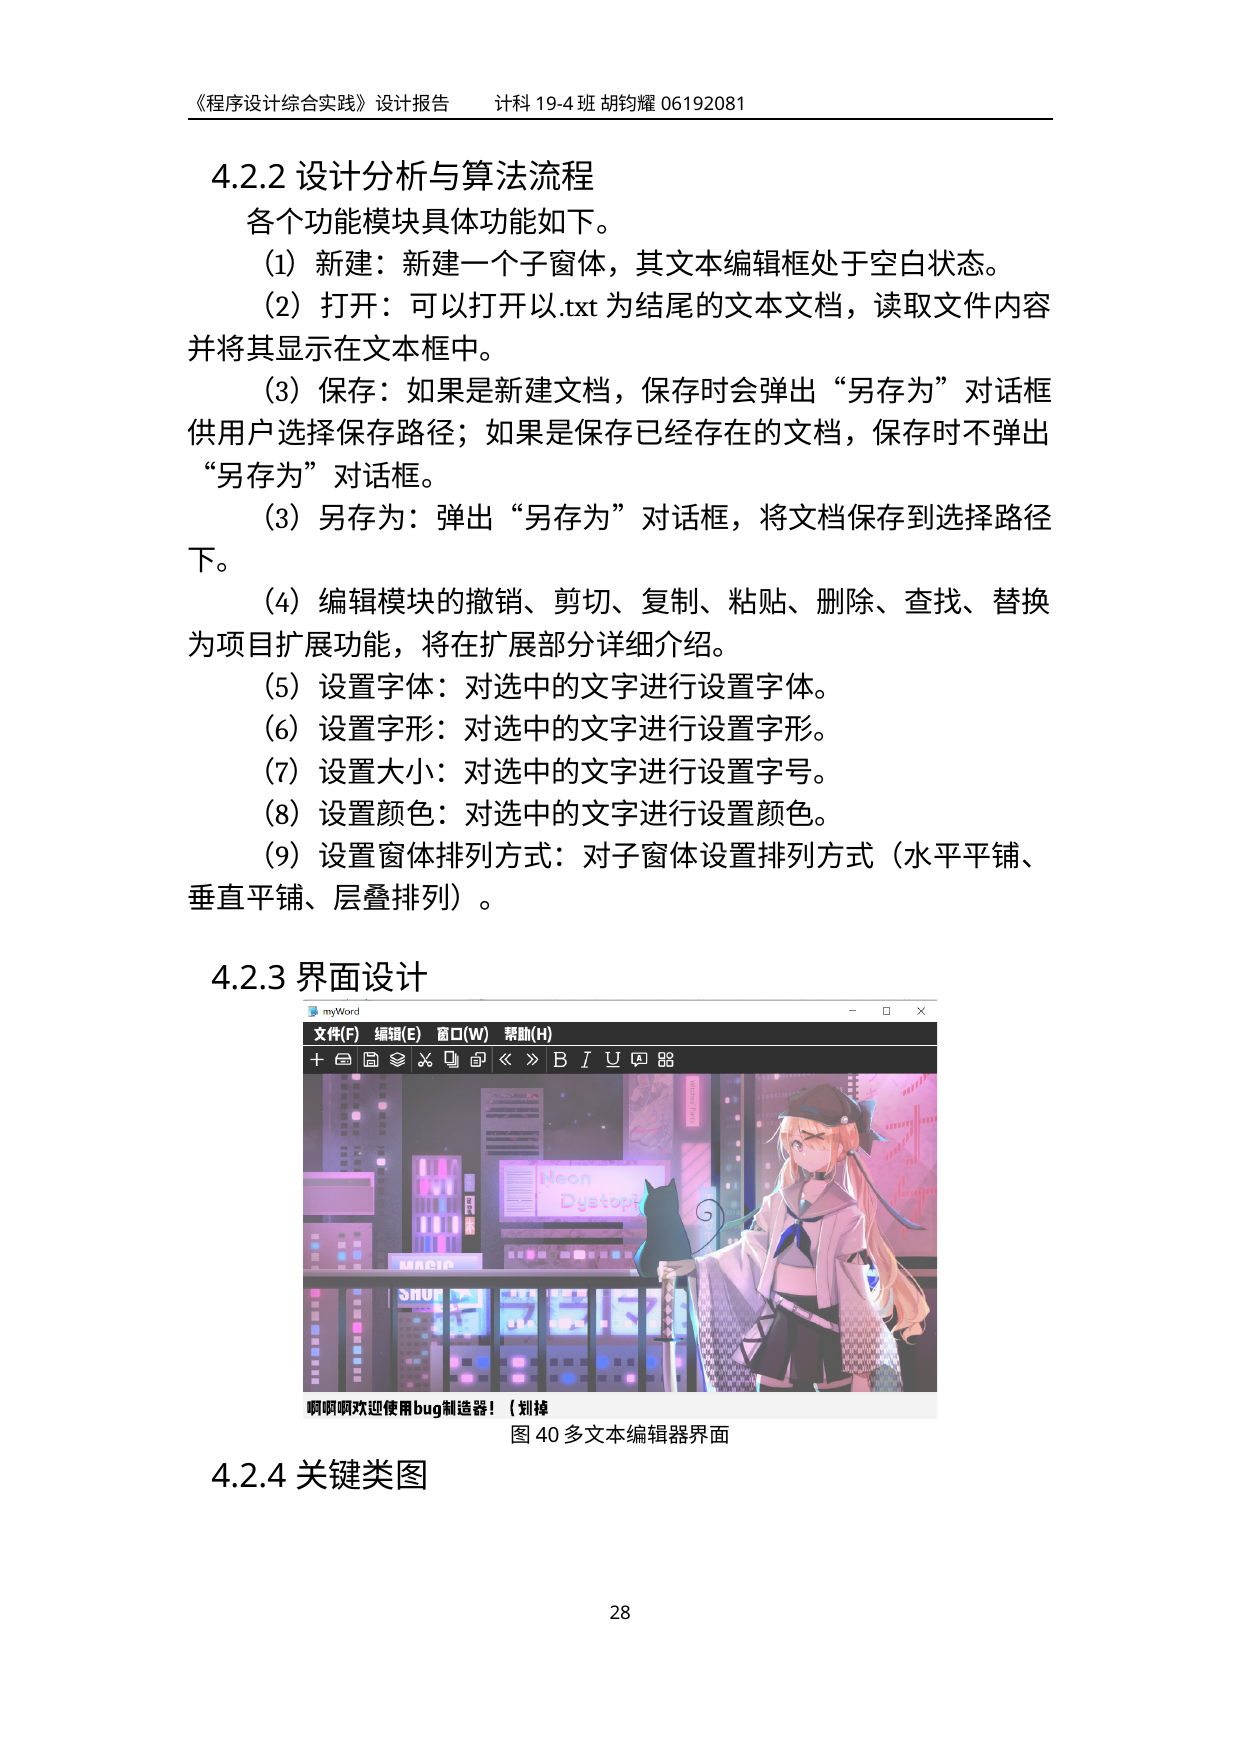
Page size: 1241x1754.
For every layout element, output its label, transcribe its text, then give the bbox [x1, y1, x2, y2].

text 设计分析与算法流程 [211, 150, 1053, 198]
text （6）设置字形：对选中的文字进行设置字形。 [187, 706, 1053, 748]
text （1）新建：新建一个子窗体，其文本编辑框处于空白状态。 [187, 241, 1053, 283]
text 图 40 多文本编辑器界面 [187, 1418, 1053, 1449]
text 界面设计 [211, 951, 1053, 999]
text 各个功能模块具体功能如下。 [187, 198, 1053, 241]
text （5）设置字体：对选中的文字进行设置字体。 [187, 664, 1053, 706]
text 关键类图 [211, 1449, 1053, 1497]
text （9）设置窗体排列方式：对子窗体设置排列方式（水平平铺、垂直平铺、层叠排列）。 [187, 833, 1053, 951]
text （2）打开：可以打开以.txt 为结尾的文本文档，读取文件内容并将其显示在文本框中。 [187, 283, 1053, 368]
text （3）另存为：弹出“另存为”对话框，将文档保存到选择路径下。 [187, 494, 1053, 579]
picture [303, 999, 938, 1419]
text （8）设置颜色：对选中的文字进行设置颜色。 [187, 791, 1053, 833]
text （3）保存：如果是新建文档，保存时会弹出“另存为”对话框供用户选择保存路径；如果是保存已经存在的文档，保存时不弹出“另存为”对话框。 [187, 368, 1053, 494]
text （7）设置大小：对选中的文字进行设置字号。 [187, 748, 1053, 791]
text （4）编辑模块的撤销、剪切、复制、粘贴、删除、查找、替换为项目扩展功能，将在扩展部分详细介绍。 [187, 579, 1053, 664]
